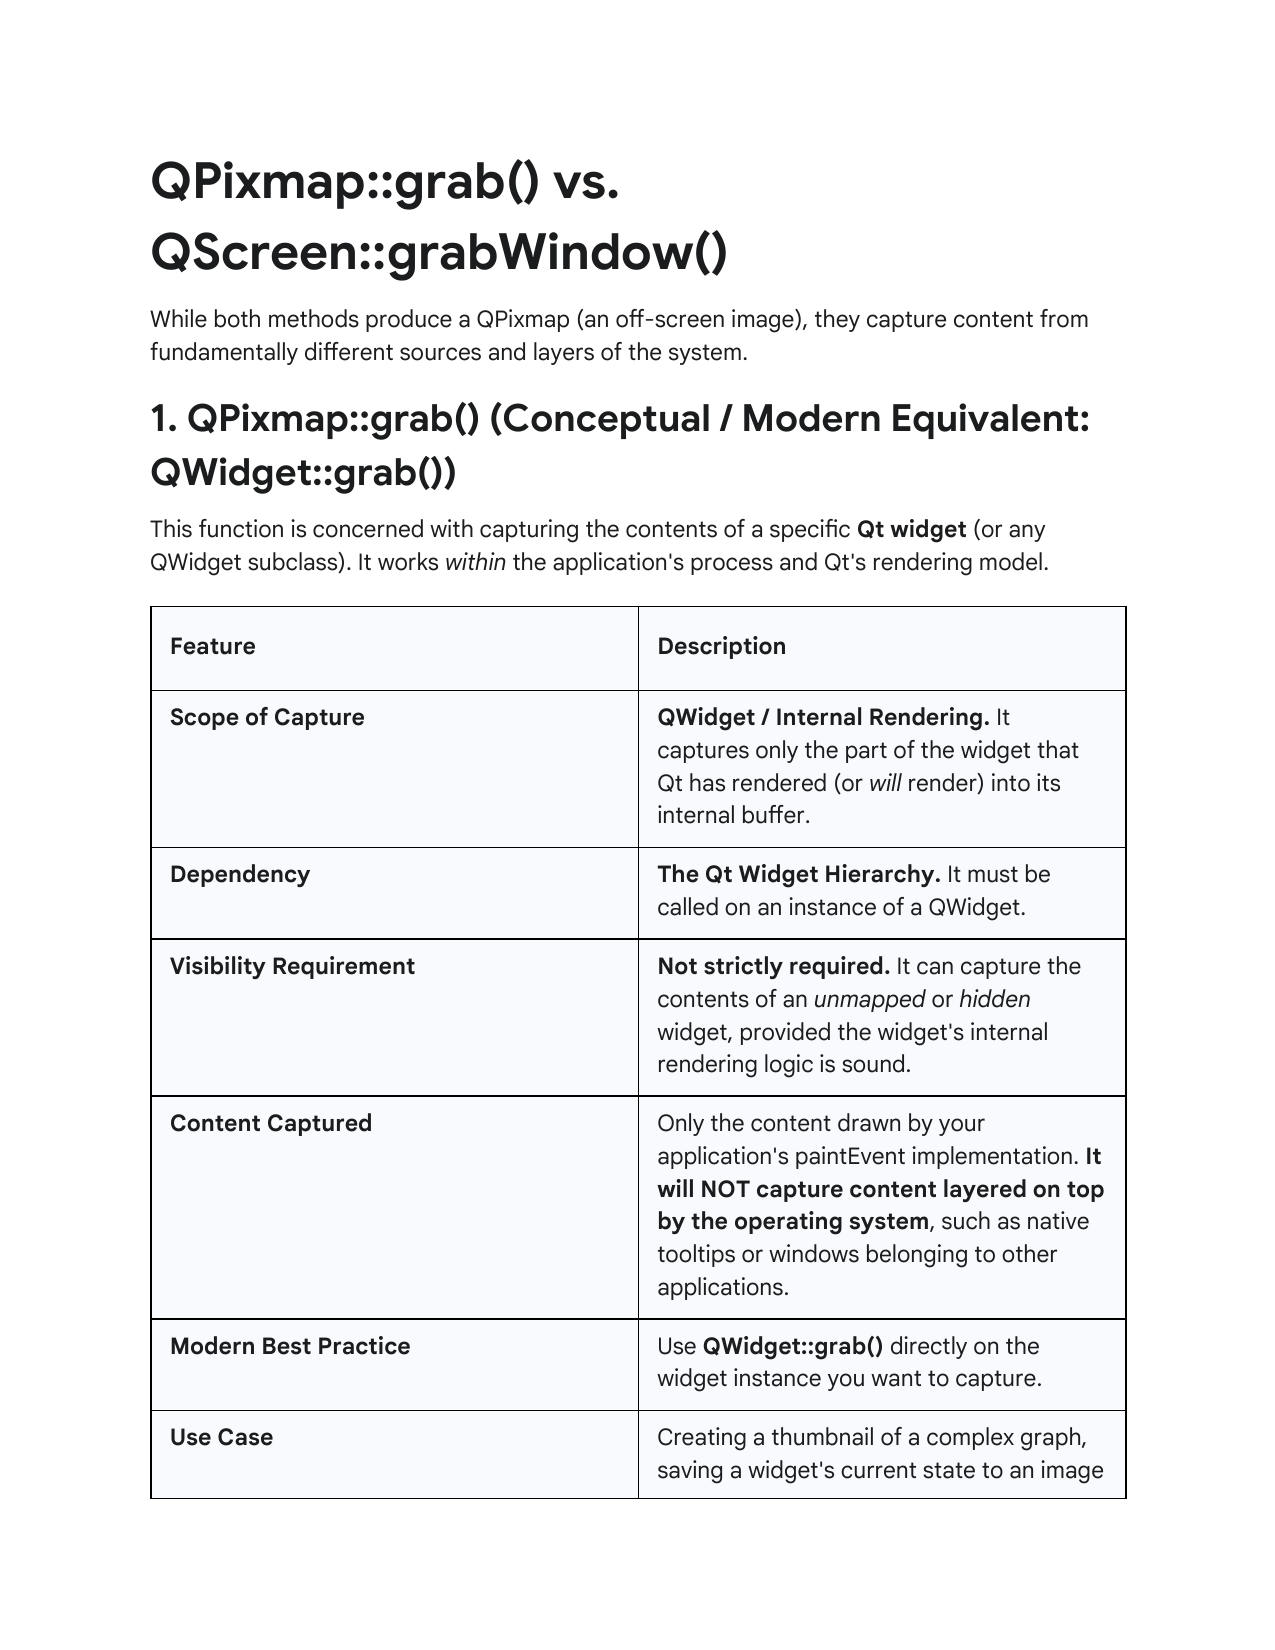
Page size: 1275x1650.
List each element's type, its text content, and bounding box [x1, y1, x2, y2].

table_cell Use Case [152, 1411, 638, 1498]
table_cell Modern Best Practice [152, 1320, 638, 1409]
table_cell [639, 1411, 1125, 1498]
table_cell Dependency [152, 848, 638, 938]
table_cell Use QWidget::grab() directly on the widget instance you want to capture. [639, 1320, 1125, 1409]
table_cell Not strictly required. It can capture the contents of an unmapped or hidden widget, provided the widget's internal rendering logic is sound. [639, 940, 1125, 1095]
table_cell Visibility Requirement [152, 940, 638, 1095]
table_header Feature [152, 607, 638, 689]
table_header Description [639, 607, 1125, 689]
subtitle QPixmap::grab() vs. QScreen::grabWindow() [150, 150, 1125, 284]
table_cell Only the content drawn by your application's paintEvent implementation. It will NOT capture content layered on top by the operating system, such as native tooltips or windows belonging to other applications. [639, 1097, 1125, 1318]
text This function is concerned with capturing the contents of a specific Qt widget (or any QWidget subclass). It works within the application's process and Qt's rendering model. [150, 515, 1125, 577]
table_cell QWidget / Internal Rendering. It captures only the part of the widget that Qt has rendered (or will render) into its internal buffer. [639, 691, 1125, 847]
text While both methods produce a QPixmap (an off-screen image), they capture content from fundamentally different sources and layers of the system. [150, 305, 1125, 367]
table_cell Content Captured [152, 1097, 638, 1318]
table_cell Scope of Capture [152, 691, 638, 847]
subtitle 1. QPixmap::grab() (Conceptual / Modern Equivalent: QWidget::grab()) [150, 396, 1125, 496]
table_cell The Qt Widget Hierarchy. It must be called on an instance of a QWidget. [639, 848, 1125, 938]
